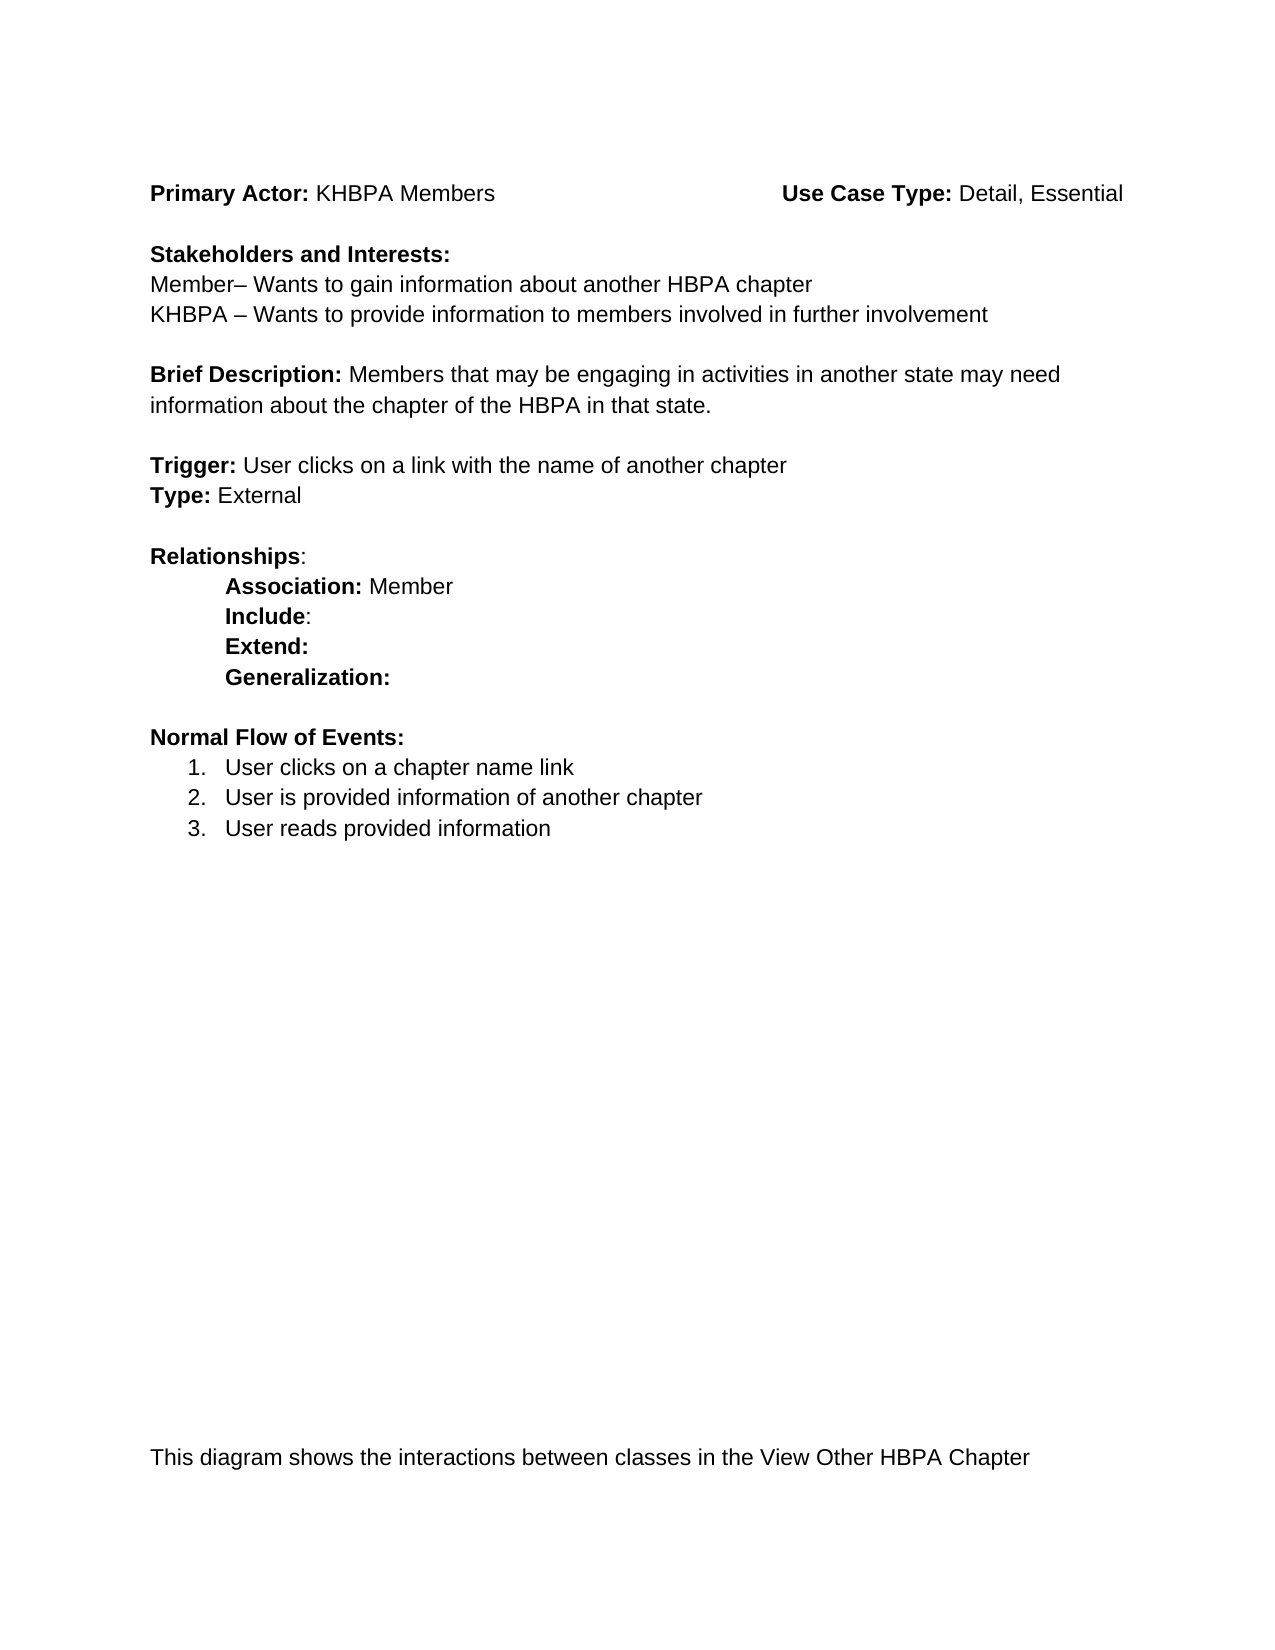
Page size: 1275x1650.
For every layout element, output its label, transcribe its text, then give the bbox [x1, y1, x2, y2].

text Association: Member [150, 573, 1125, 599]
list User is provided information of another chapter [187, 784, 1125, 811]
text Trigger: User clicks on a link with the name of another chapter [150, 452, 1125, 478]
text Stakeholders and Interests: [150, 241, 1125, 267]
text Include: [150, 603, 1125, 629]
text Extend: [150, 633, 1125, 660]
text KHBPA – Wants to provide information to members involved in further involvement [150, 301, 1125, 327]
text Primary Actor: KHBPA Members Use Case Type: Detail, Essential [150, 180, 1125, 207]
text Relationships: [150, 543, 1125, 569]
list User reads provided information [187, 814, 1125, 841]
text Type: External [150, 482, 1125, 509]
text Member– Wants to gain information about another HBPA chapter [150, 271, 1125, 297]
list User clicks on a chapter name link [187, 754, 1125, 781]
text Normal Flow of Events: [150, 724, 1125, 750]
text Generalization: [150, 663, 1125, 690]
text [150, 1444, 1125, 1470]
text Brief Description: Members that may be engaging in activities in another state may need information about the chapter of the HBPA in that state. [150, 361, 1125, 418]
